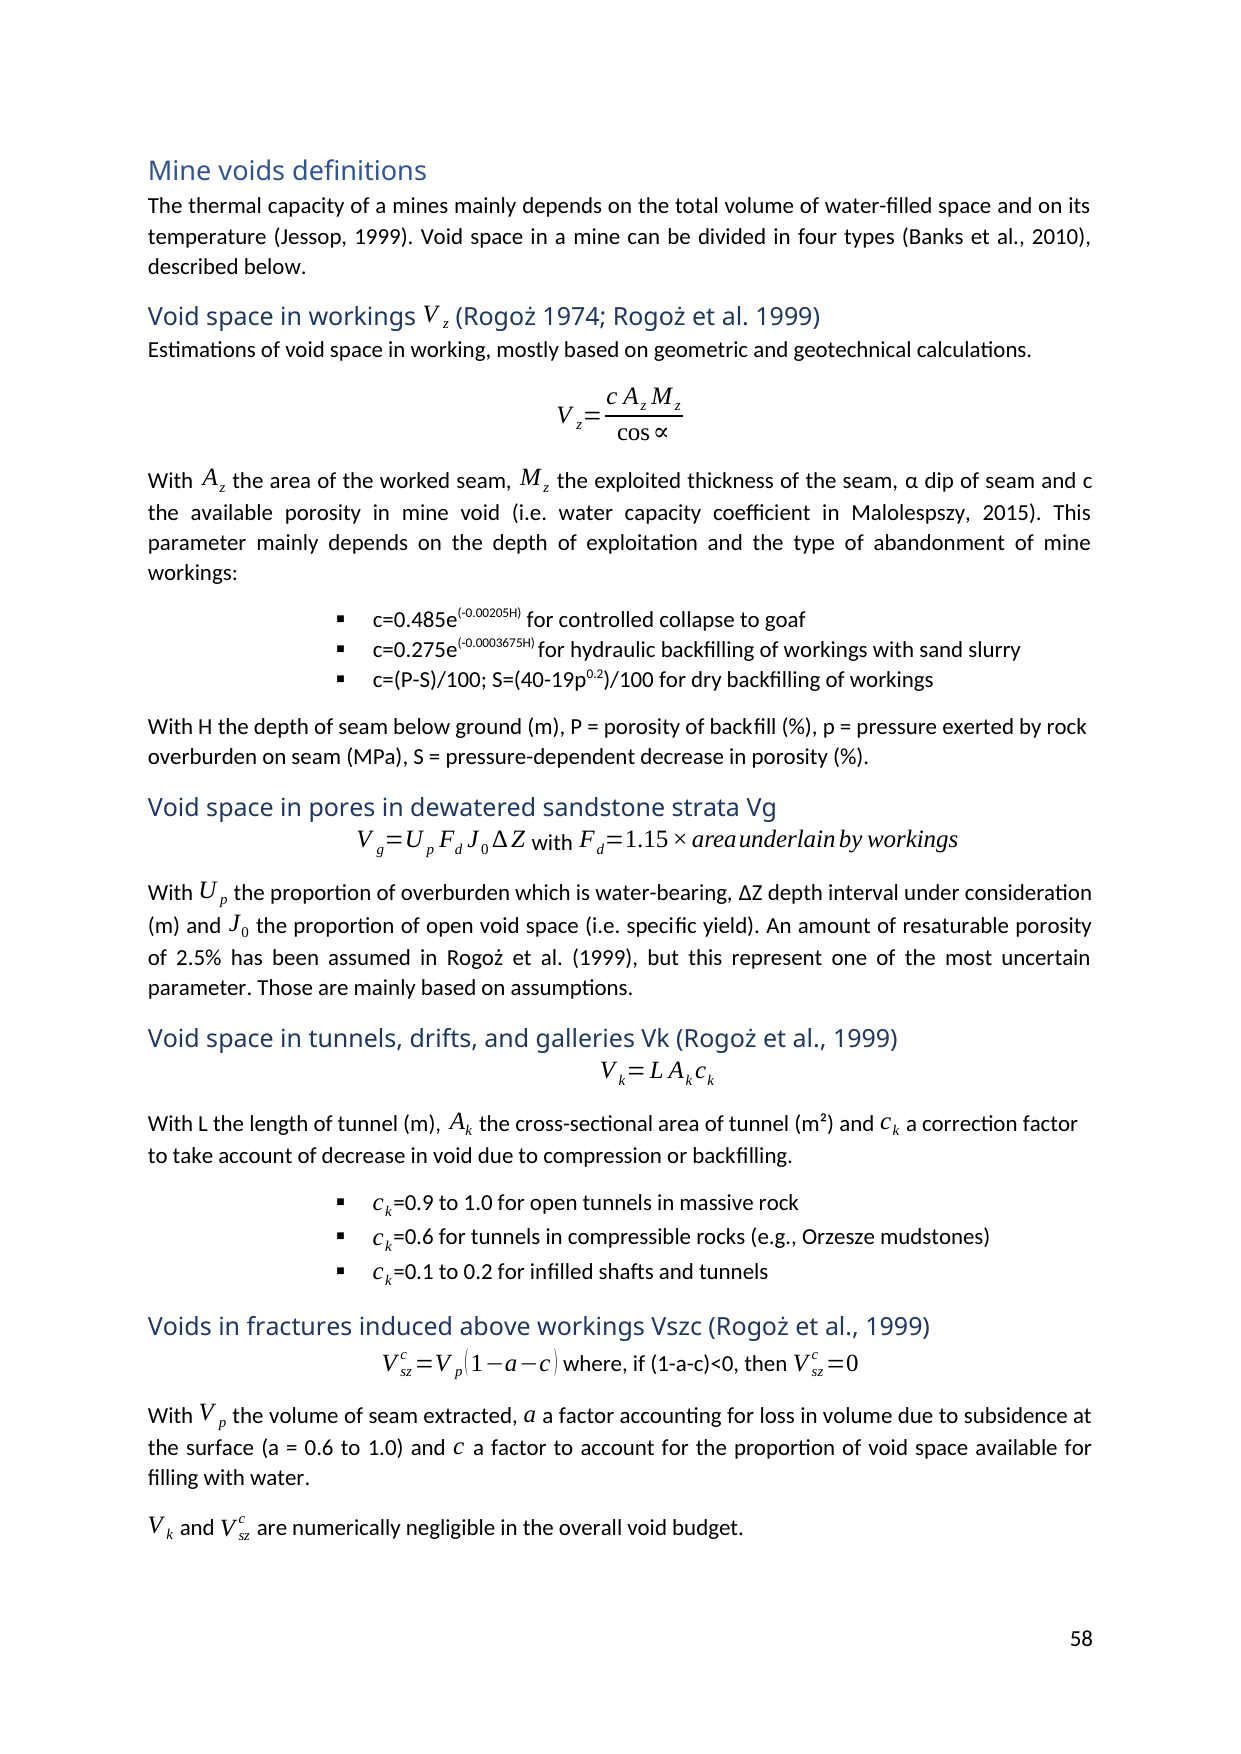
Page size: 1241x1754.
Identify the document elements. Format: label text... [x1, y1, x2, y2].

list with [223, 826, 1093, 857]
text With the area of the worked seam, the exploited thickness of the seam, α dip of seam and c the available porosity in mine void (i.e. water capacity coefficient in Malolespszy, 2015). This parameter mainly depends on the depth of exploitation and the type of abandonment of mine workings: [148, 464, 1093, 586]
text With L the length of tunnel (m), the cross-sectional area of tunnel (m²) and a correction factor to take account of decrease in void due to compression or backﬁlling. [148, 1107, 1093, 1169]
text and are numerically negligible in the overall void budget. [148, 1510, 1093, 1544]
subtitle Voids in fractures induced above workings Vszc (Rogoż et al., 1999) [148, 1308, 1093, 1343]
text With H the depth of seam below ground (m), P = porosity of backﬁll (%), p = pressure exerted by rock overburden on seam (MPa), S = pressure-dependent decrease in porosity (%). [148, 712, 1093, 770]
subtitle Void space in tunnels, drifts, and galleries Vk (Rogoż et al., 1999) [148, 1020, 1093, 1054]
subtitle Void space in workings (Rogoż 1974; Rogoż et al. 1999) [148, 299, 1093, 333]
list =0.6 for tunnels in compressible rocks (e.g., Orzesze mudstones) [335, 1222, 1093, 1255]
list =0.1 to 0.2 for inﬁlled shafts and tunnels [335, 1257, 1093, 1290]
text Estimations of void space in working, mostly based on geometric and geotechnical calculations. [148, 336, 1093, 364]
text where, if (1-a-c)<0, then [148, 1345, 1093, 1380]
subtitle Void space in pores in dewatered sandstone strata Vg [148, 789, 1093, 823]
subtitle Mine voids definitions [148, 152, 1093, 189]
list c=(P-S)/100; S=(40-19p0.2)/100 for dry backfilling of workings [335, 665, 1093, 693]
list c=0.275e(-0.0003675H) for hydraulic backfilling of workings with sand slurry [335, 635, 1093, 663]
list =0.9 to 1.0 for open tunnels in massive rock [335, 1188, 1093, 1220]
list c=0.485e(-0.00205H) for controlled collapse to goaf [335, 605, 1093, 633]
text With the proportion of overburden which is water-bearing, ΔZ depth interval under consideration (m) and the proportion of open void space (i.e. speciﬁc yield). An amount of resaturable porosity of 2.5% has been assumed in Rogoż et al. (1999), but this represent one of the most uncertain parameter. Those are mainly based on assumptions. [148, 876, 1093, 1002]
text The thermal capacity of a mines mainly depends on the total volume of water-filled space and on its temperature (Jessop, 1999). Void space in a mine can be divided in four types (Banks et al., 2010), described below. [148, 192, 1093, 280]
text With the volume of seam extracted, a factor accounting for loss in volume due to subsidence at the surface (a = 0.6 to 1.0) and a factor to account for the proportion of void space available for ﬁlling with water. [148, 1399, 1093, 1491]
